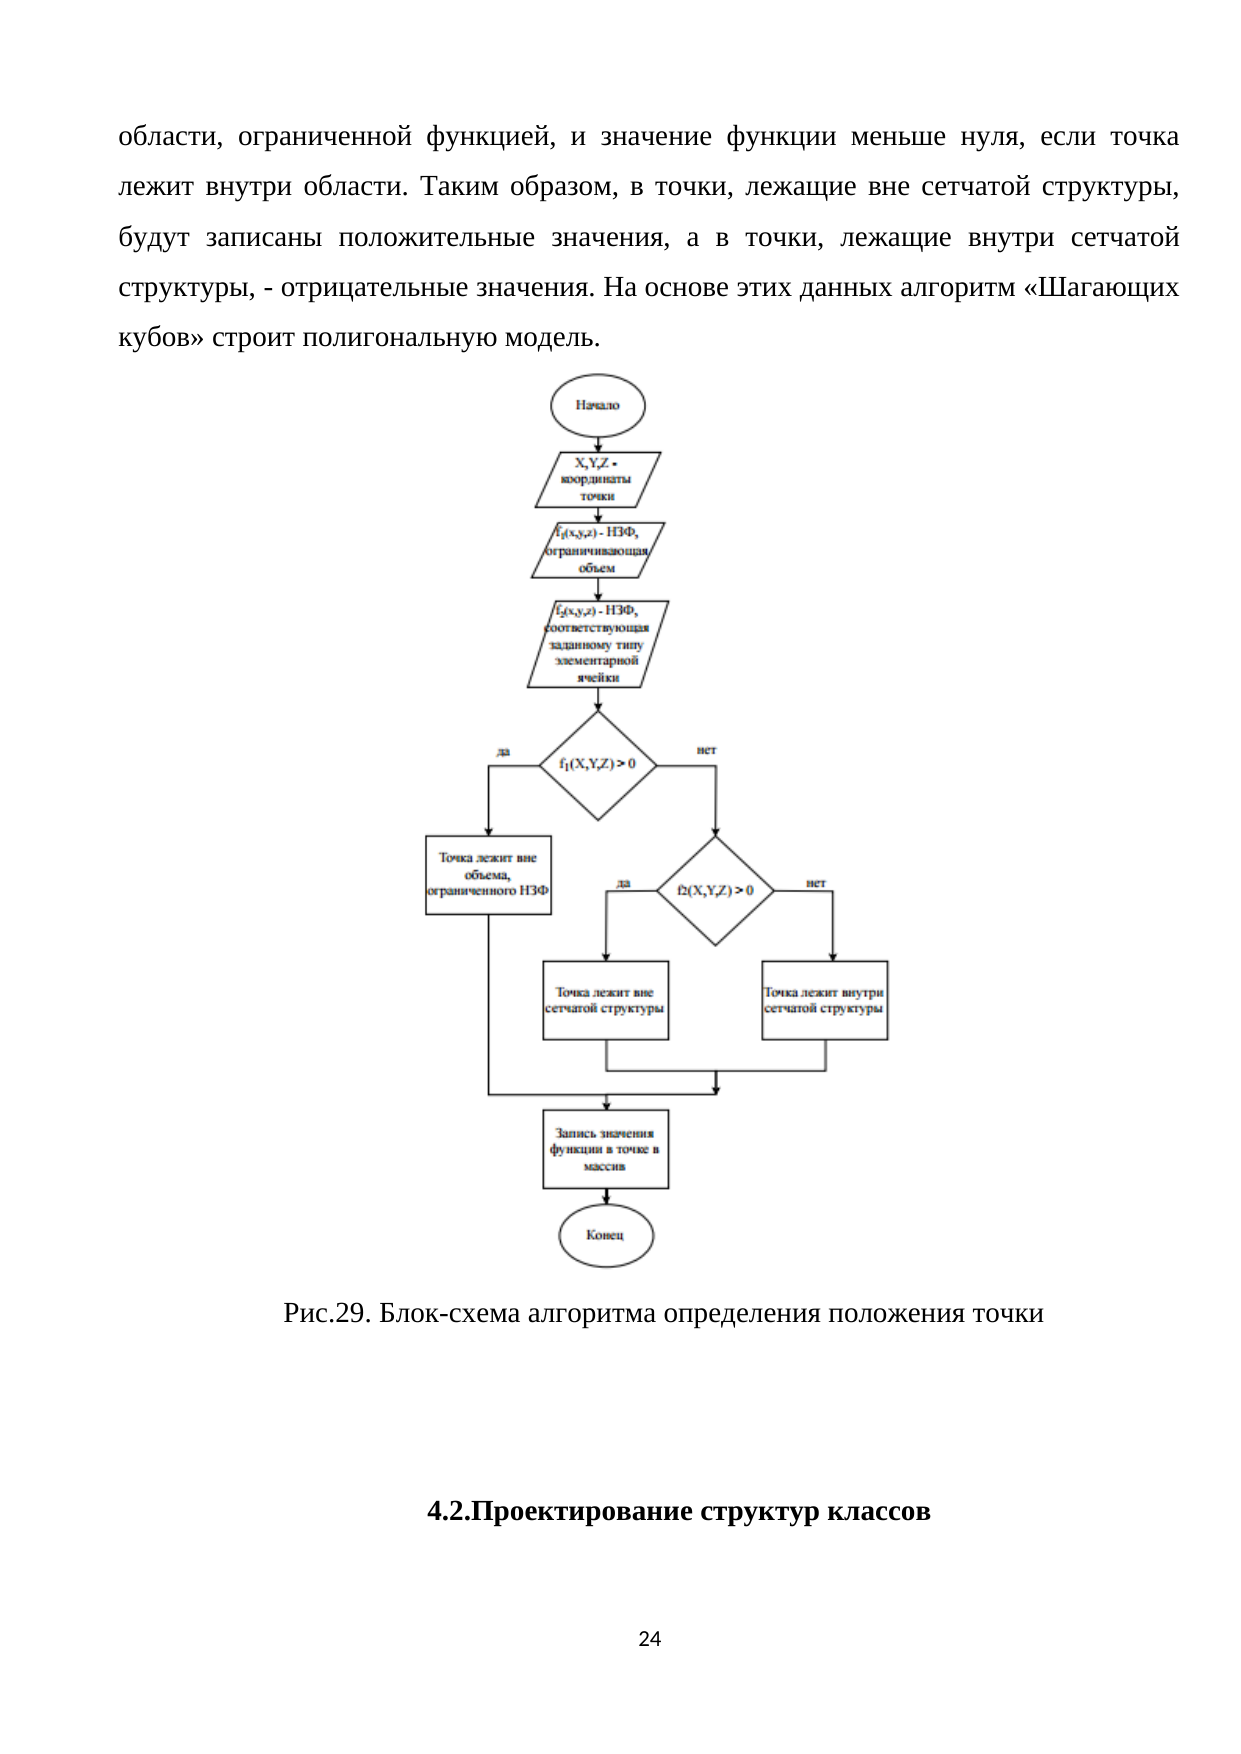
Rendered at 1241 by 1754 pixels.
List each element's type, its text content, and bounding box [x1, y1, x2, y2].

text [118, 118, 1181, 353]
table_header [177, 370, 1151, 1295]
table_cell Рис.29. Блок-схема алгоритма определения положения точки [177, 1295, 1151, 1342]
text 4.2.Проектирование структур классов [177, 1493, 1181, 1526]
picture [352, 369, 976, 1282]
